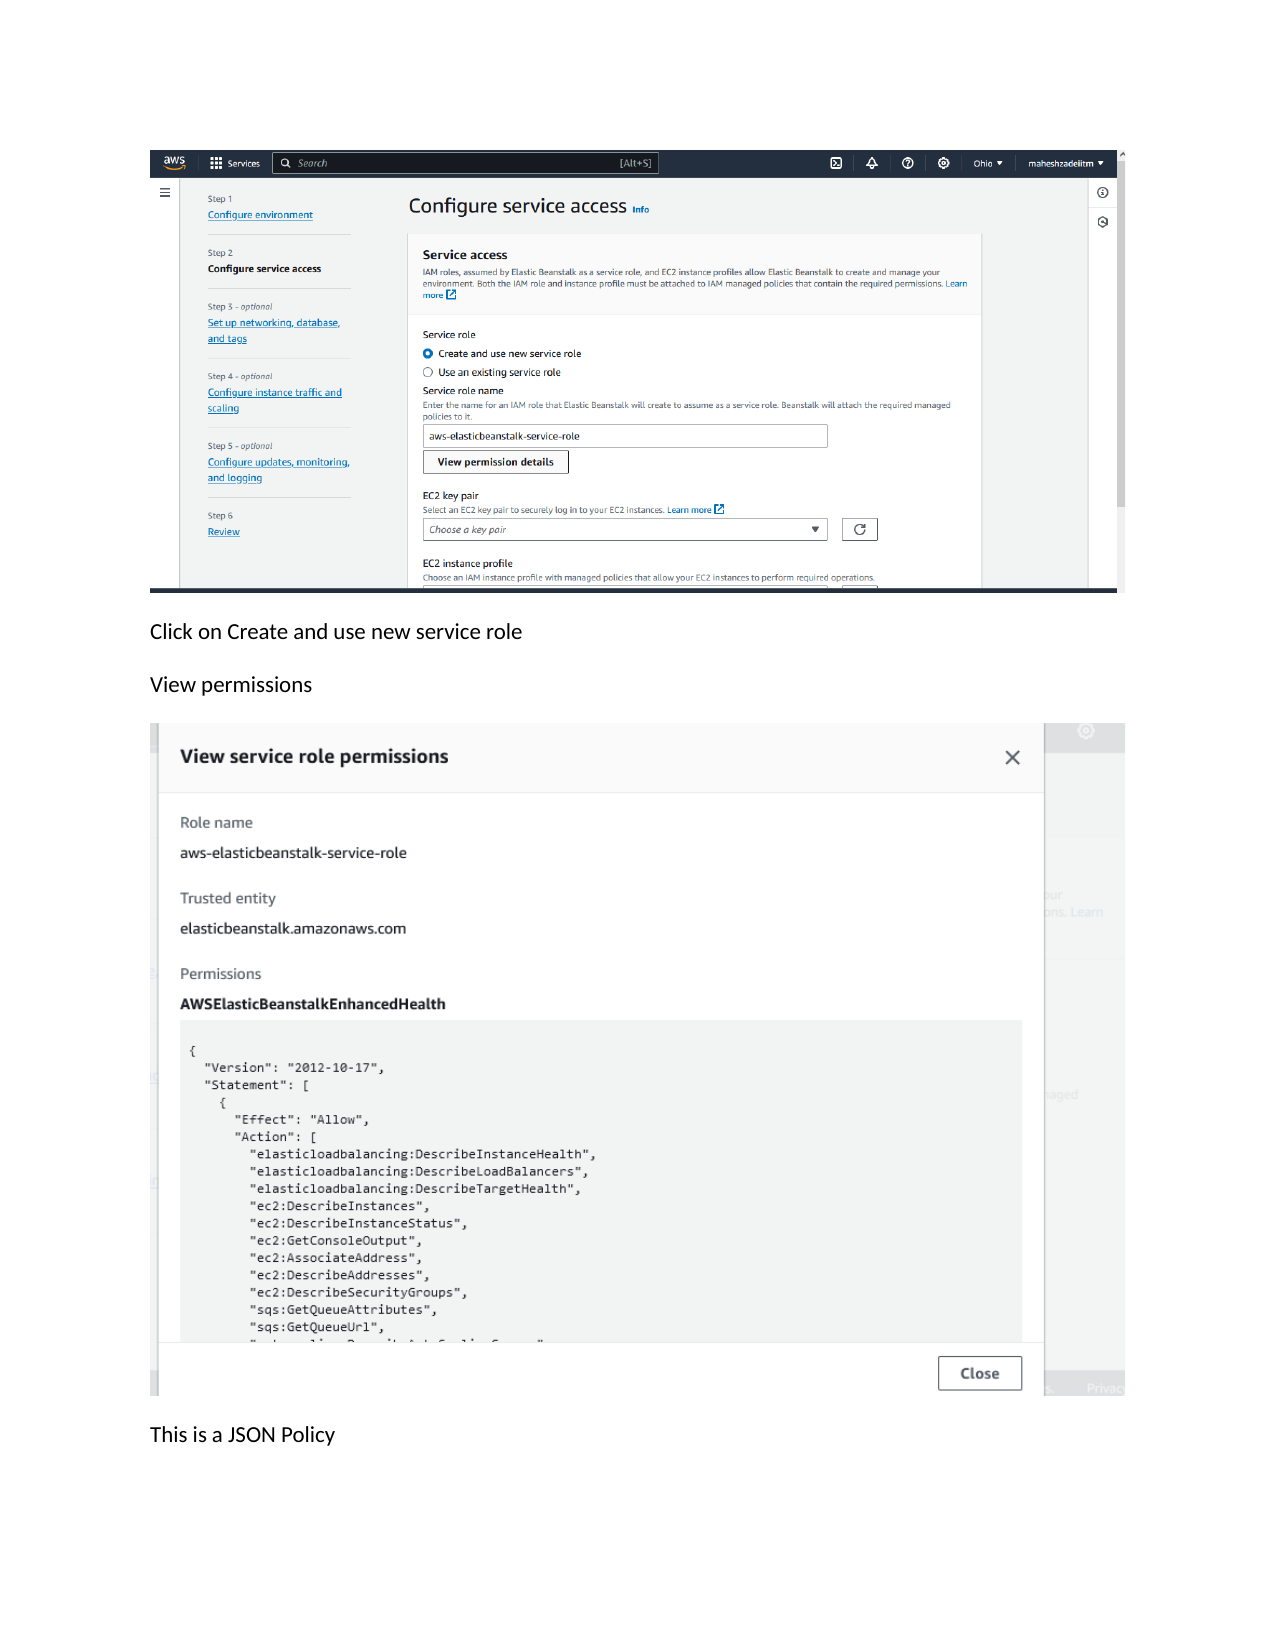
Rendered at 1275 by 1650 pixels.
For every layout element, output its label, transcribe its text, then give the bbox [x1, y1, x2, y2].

picture [150, 723, 1125, 1396]
text Click on Create and use new service role [150, 617, 1125, 645]
picture [150, 150, 1125, 593]
text This is a JSON Policy [150, 1420, 1125, 1448]
text View permissions [150, 670, 1125, 698]
